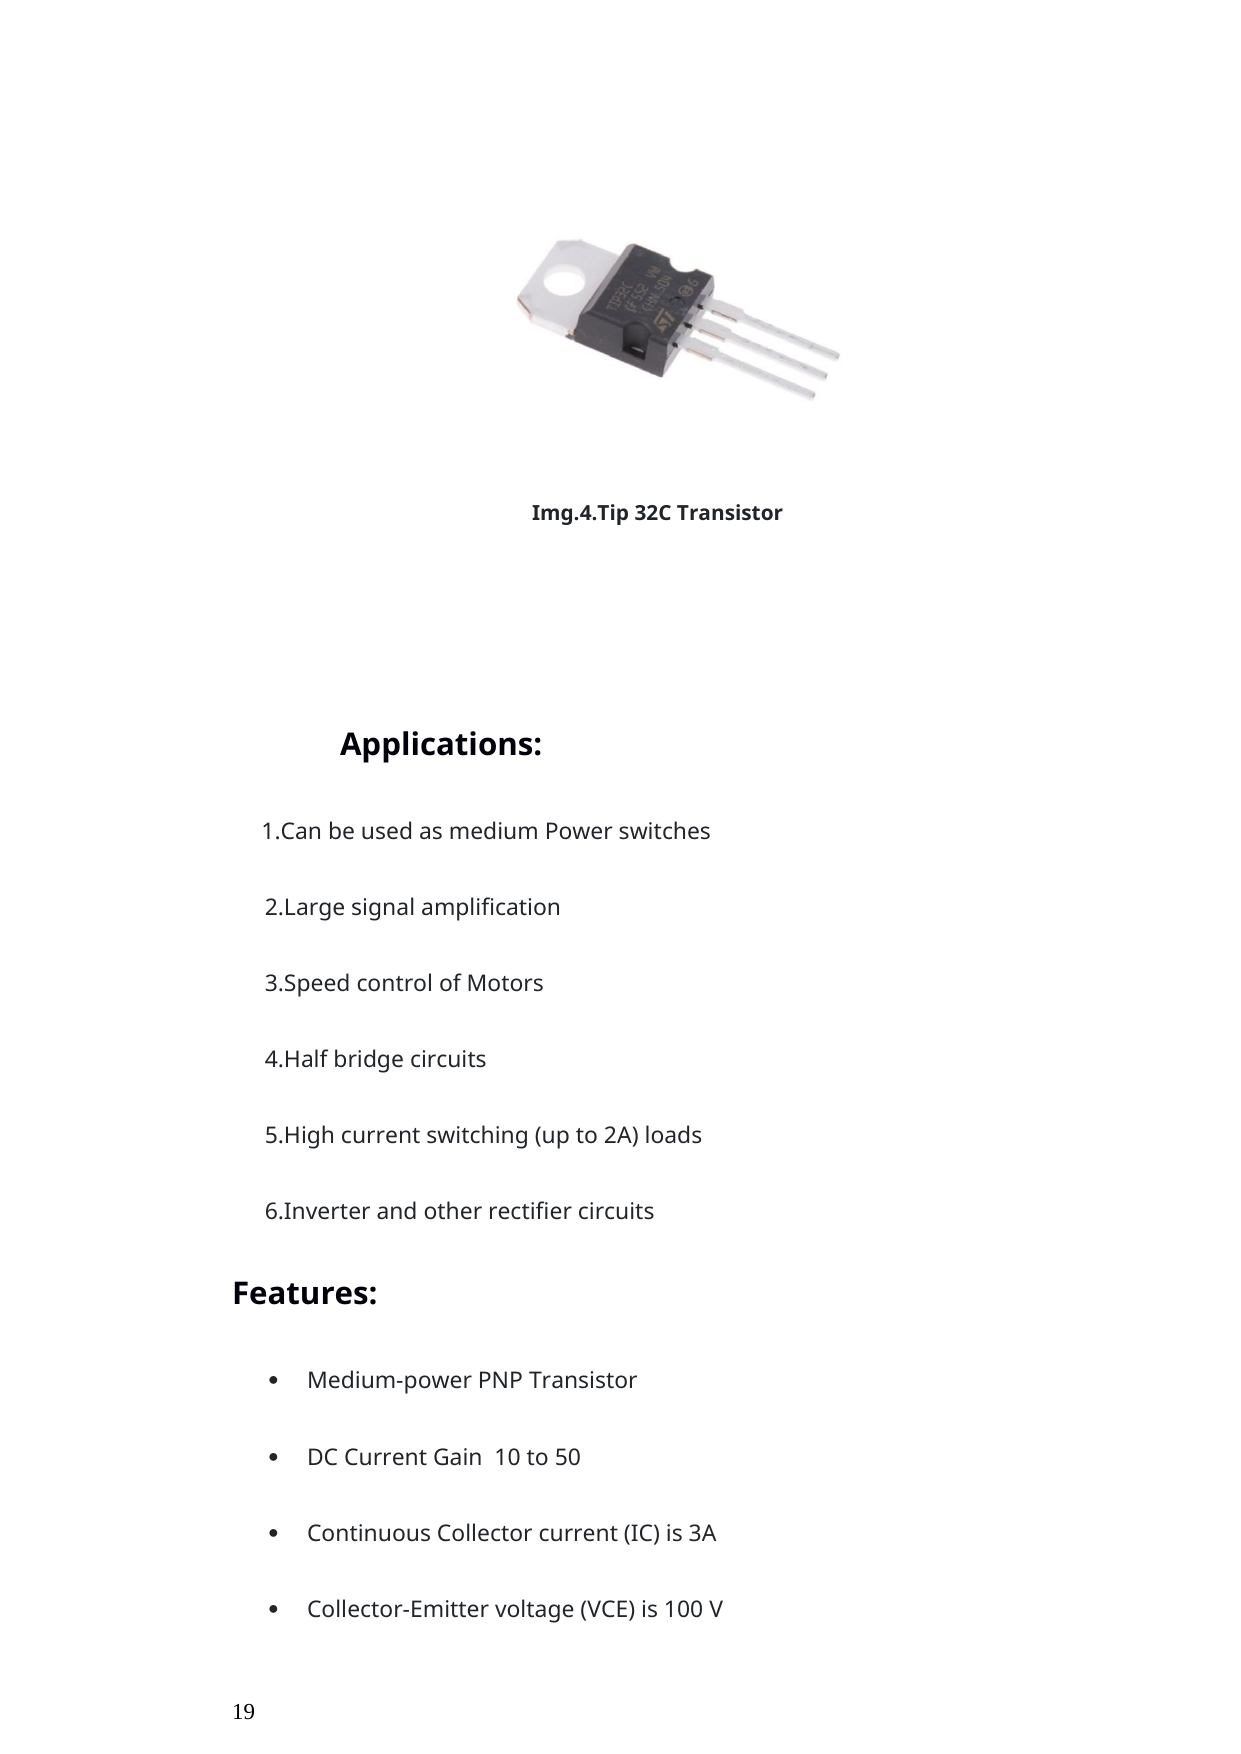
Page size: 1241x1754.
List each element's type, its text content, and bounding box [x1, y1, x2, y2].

text Features: [232, 1271, 1094, 1314]
list 3.Speed control of Motors [264, 967, 1094, 998]
picture [513, 155, 843, 484]
list Medium-power PNP Transistor [269, 1364, 1094, 1396]
list Applications: [340, 722, 1094, 765]
list Collector-Emitter voltage (VCE) is 100 V [269, 1592, 1094, 1624]
list 2.Large signal amplification [264, 891, 1094, 922]
list 4.Half bridge circuits [264, 1043, 1094, 1074]
list 6.Inverter and other rectifier circuits [264, 1195, 1094, 1227]
list DC Current Gain 10 to 50 [269, 1440, 1094, 1472]
list 5.High current switching (up to 2A) loads [264, 1119, 1094, 1151]
list Continuous Collector current (IC) is 3A [269, 1516, 1094, 1548]
list 1.Can be used as medium Power switches [261, 815, 1064, 846]
